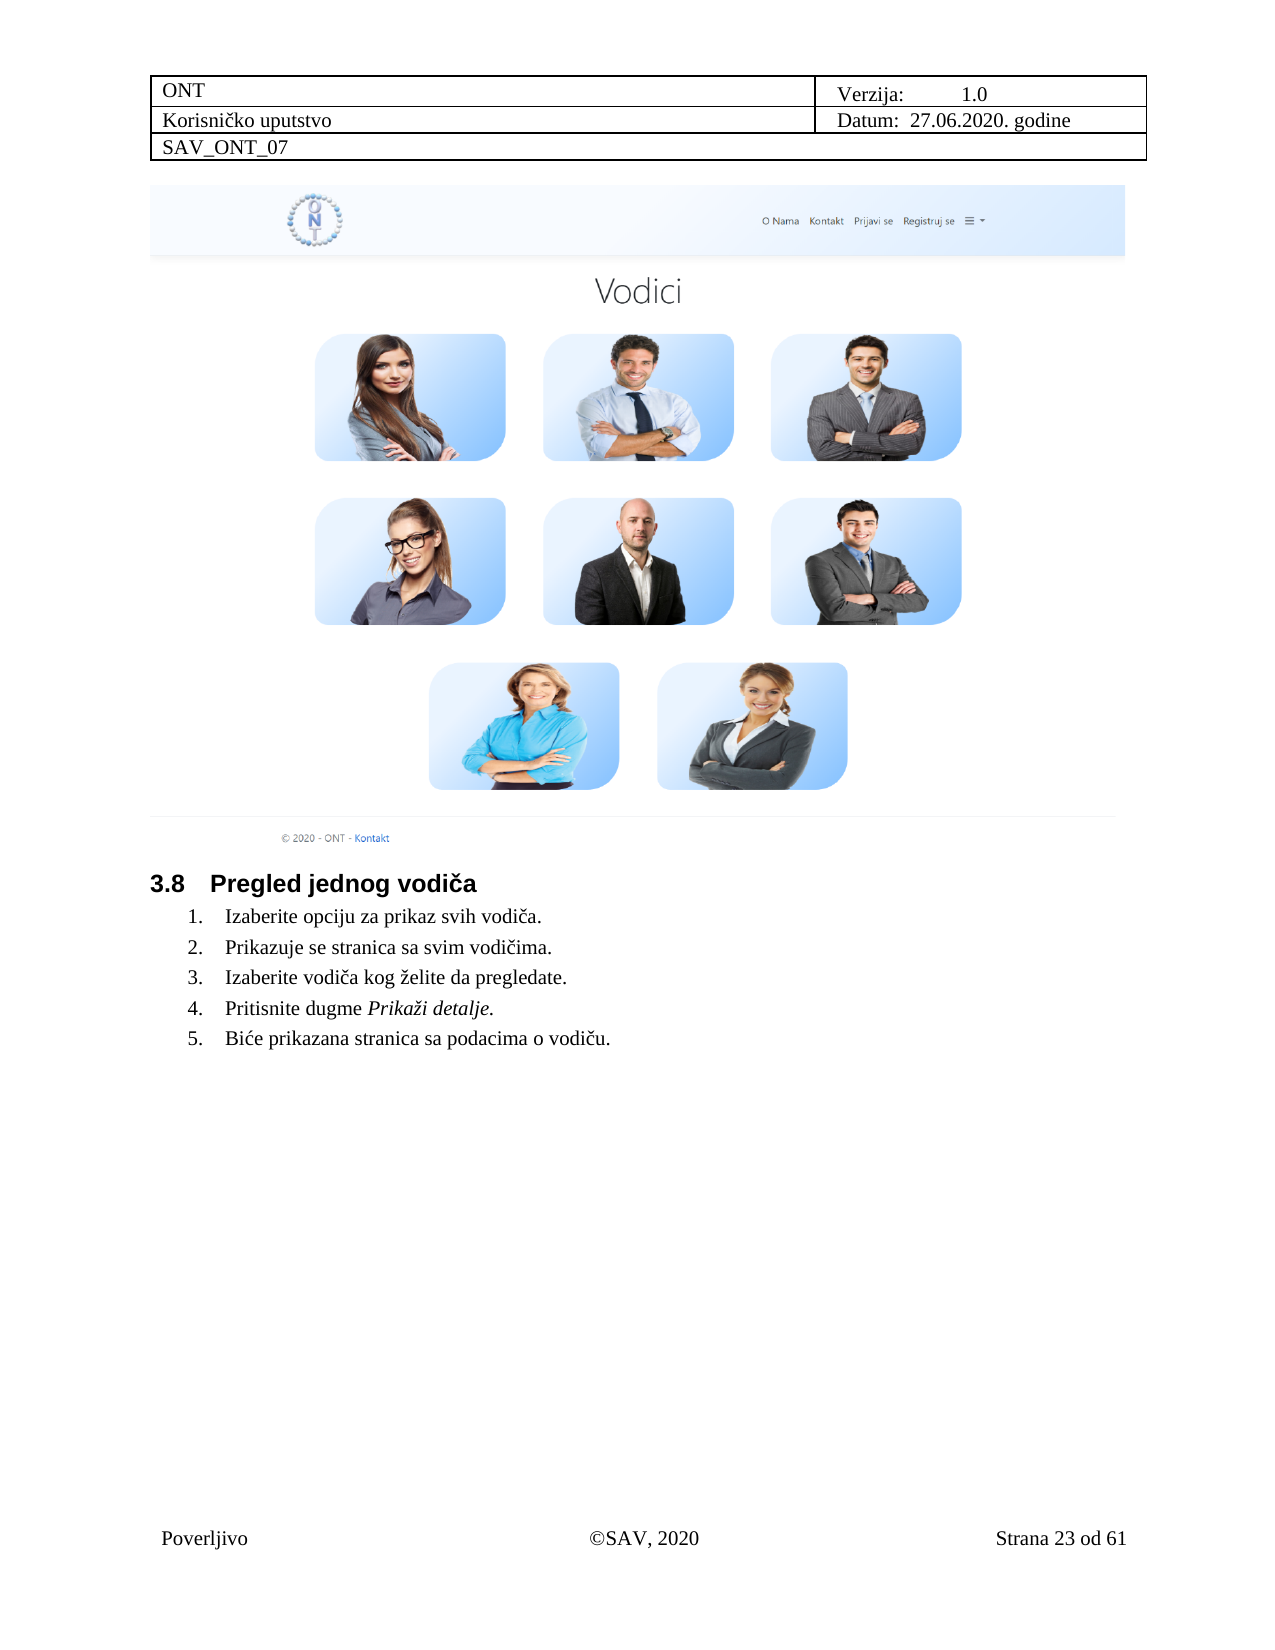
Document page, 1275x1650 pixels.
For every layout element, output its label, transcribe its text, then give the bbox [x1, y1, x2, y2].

list Izaberite opciju za prikaz svih vodiča. [187, 904, 1125, 928]
list Pritisnite dugme Prikaži detalje. [187, 995, 1125, 1019]
list Izaberite vodiča kog želite da pregledate. [187, 965, 1125, 989]
list Biće prikazana stranica sa podacima o vodiču. [187, 1026, 1125, 1050]
picture [150, 185, 1125, 857]
subtitle Pregled jednog vodiča [150, 869, 1125, 898]
list Prikazuje se stranica sa svim vodičima. [187, 935, 1125, 959]
